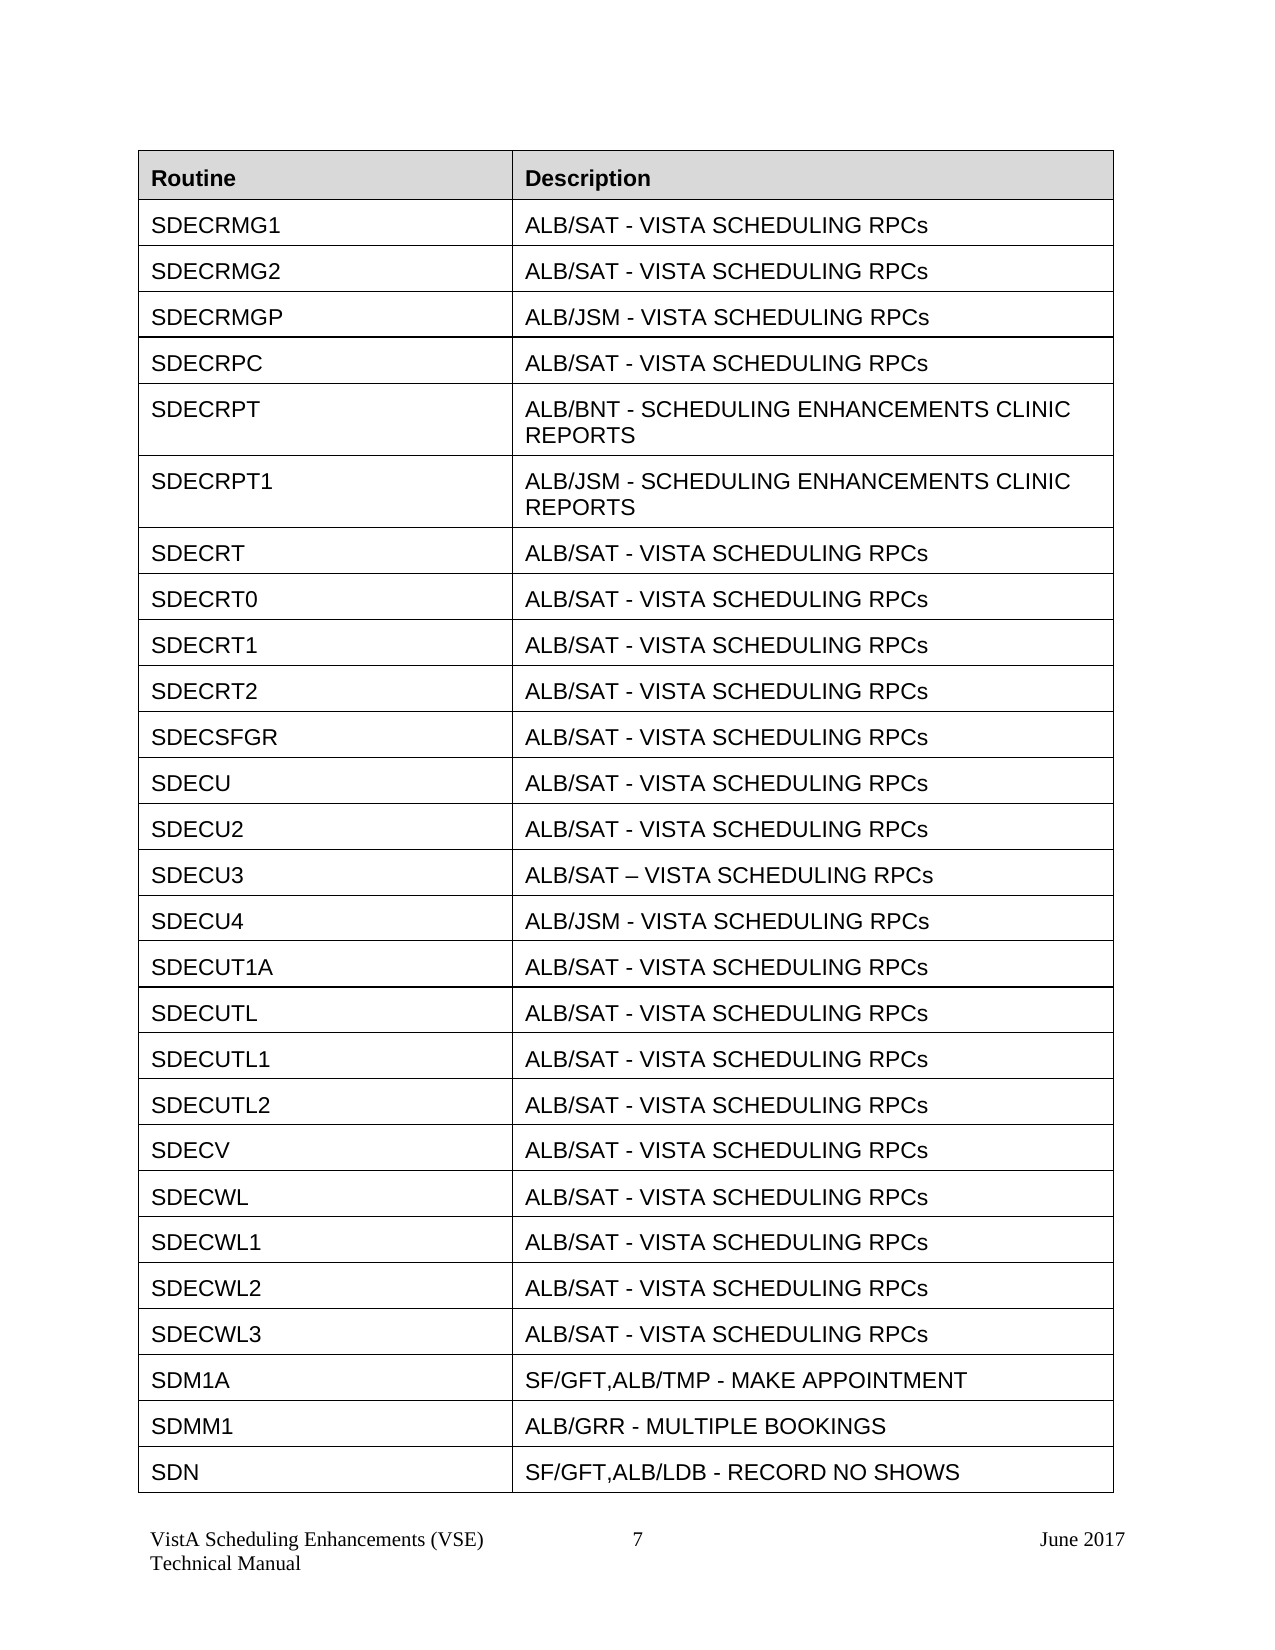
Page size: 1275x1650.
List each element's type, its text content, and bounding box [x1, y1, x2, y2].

table_cell SDECRMGP [139, 292, 512, 336]
table_cell ALB/SAT - VISTA SCHEDULING RPCs [513, 1263, 1113, 1308]
table_cell SDN [139, 1447, 512, 1492]
table_cell SDECRT1 [139, 620, 512, 665]
table_cell SDECWL1 [139, 1217, 512, 1262]
table_cell SDMM1 [139, 1401, 512, 1446]
table_cell SDECRT2 [139, 666, 512, 711]
table_header Routine [139, 151, 512, 199]
table_cell ALB/SAT - VISTA SCHEDULING RPCs [513, 1171, 1113, 1216]
table_cell SDECUT1A [139, 941, 512, 986]
table_cell ALB/SAT - VISTA SCHEDULING RPCs [513, 804, 1113, 848]
table_cell ALB/SAT - VISTA SCHEDULING RPCs [513, 758, 1113, 803]
table_cell SDECRMG2 [139, 246, 512, 291]
table_cell ALB/SAT - VISTA SCHEDULING RPCs [513, 200, 1113, 244]
table_cell SDECRPC [139, 338, 512, 382]
table_cell SDECWL2 [139, 1263, 512, 1308]
table_cell ALB/JSM - SCHEDULING ENHANCEMENTS CLINIC REPORTS [513, 456, 1113, 527]
table_cell ALB/SAT – VISTA SCHEDULING RPCs [513, 850, 1113, 894]
table_cell SDECWL3 [139, 1309, 512, 1354]
table_cell SDECU2 [139, 804, 512, 848]
table_cell ALB/GRR - MULTIPLE BOOKINGS [513, 1401, 1113, 1446]
table_cell SDECUTL [139, 988, 512, 1032]
table_cell ALB/SAT - VISTA SCHEDULING RPCs [513, 941, 1113, 986]
table_cell ALB/BNT - SCHEDULING ENHANCEMENTS CLINIC REPORTS [513, 384, 1113, 455]
table_cell SDECUTL1 [139, 1033, 512, 1078]
table_cell SDECV [139, 1125, 512, 1170]
table_cell ALB/SAT - VISTA SCHEDULING RPCs [513, 988, 1113, 1032]
table_cell ALB/JSM - VISTA SCHEDULING RPCs [513, 896, 1113, 940]
table_cell SDECRT0 [139, 574, 512, 619]
table_cell SF/GFT,ALB/TMP - MAKE APPOINTMENT [513, 1355, 1113, 1400]
table_cell ALB/SAT - VISTA SCHEDULING RPCs [513, 1217, 1113, 1262]
table_cell SDECRPT [139, 384, 512, 455]
table_cell SF/GFT,ALB/LDB - RECORD NO SHOWS [513, 1447, 1113, 1492]
table_cell ALB/SAT - VISTA SCHEDULING RPCs [513, 338, 1113, 382]
table_cell SDM1A [139, 1355, 512, 1400]
table_cell ALB/JSM - VISTA SCHEDULING RPCs [513, 292, 1113, 336]
table_cell ALB/SAT - VISTA SCHEDULING RPCs [513, 620, 1113, 665]
table_cell SDECU4 [139, 896, 512, 940]
table_cell SDECRMG1 [139, 200, 512, 244]
table_cell SDECU3 [139, 850, 512, 894]
table_cell SDECU [139, 758, 512, 803]
table_cell ALB/SAT - VISTA SCHEDULING RPCs [513, 1125, 1113, 1170]
table_cell ALB/SAT - VISTA SCHEDULING RPCs [513, 528, 1113, 573]
table_header Description [513, 151, 1113, 199]
table_cell ALB/SAT - VISTA SCHEDULING RPCs [513, 1079, 1113, 1124]
table_cell ALB/SAT - VISTA SCHEDULING RPCs [513, 246, 1113, 291]
table_cell SDECRPT1 [139, 456, 512, 527]
table_cell ALB/SAT - VISTA SCHEDULING RPCs [513, 1033, 1113, 1078]
table_cell SDECUTL2 [139, 1079, 512, 1124]
table_cell ALB/SAT - VISTA SCHEDULING RPCs [513, 712, 1113, 757]
table_cell ALB/SAT - VISTA SCHEDULING RPCs [513, 1309, 1113, 1354]
table_cell ALB/SAT - VISTA SCHEDULING RPCs [513, 666, 1113, 711]
table_cell SDECRT [139, 528, 512, 573]
table_cell ALB/SAT - VISTA SCHEDULING RPCs [513, 574, 1113, 619]
table_cell SDECSFGR [139, 712, 512, 757]
table_cell SDECWL [139, 1171, 512, 1216]
